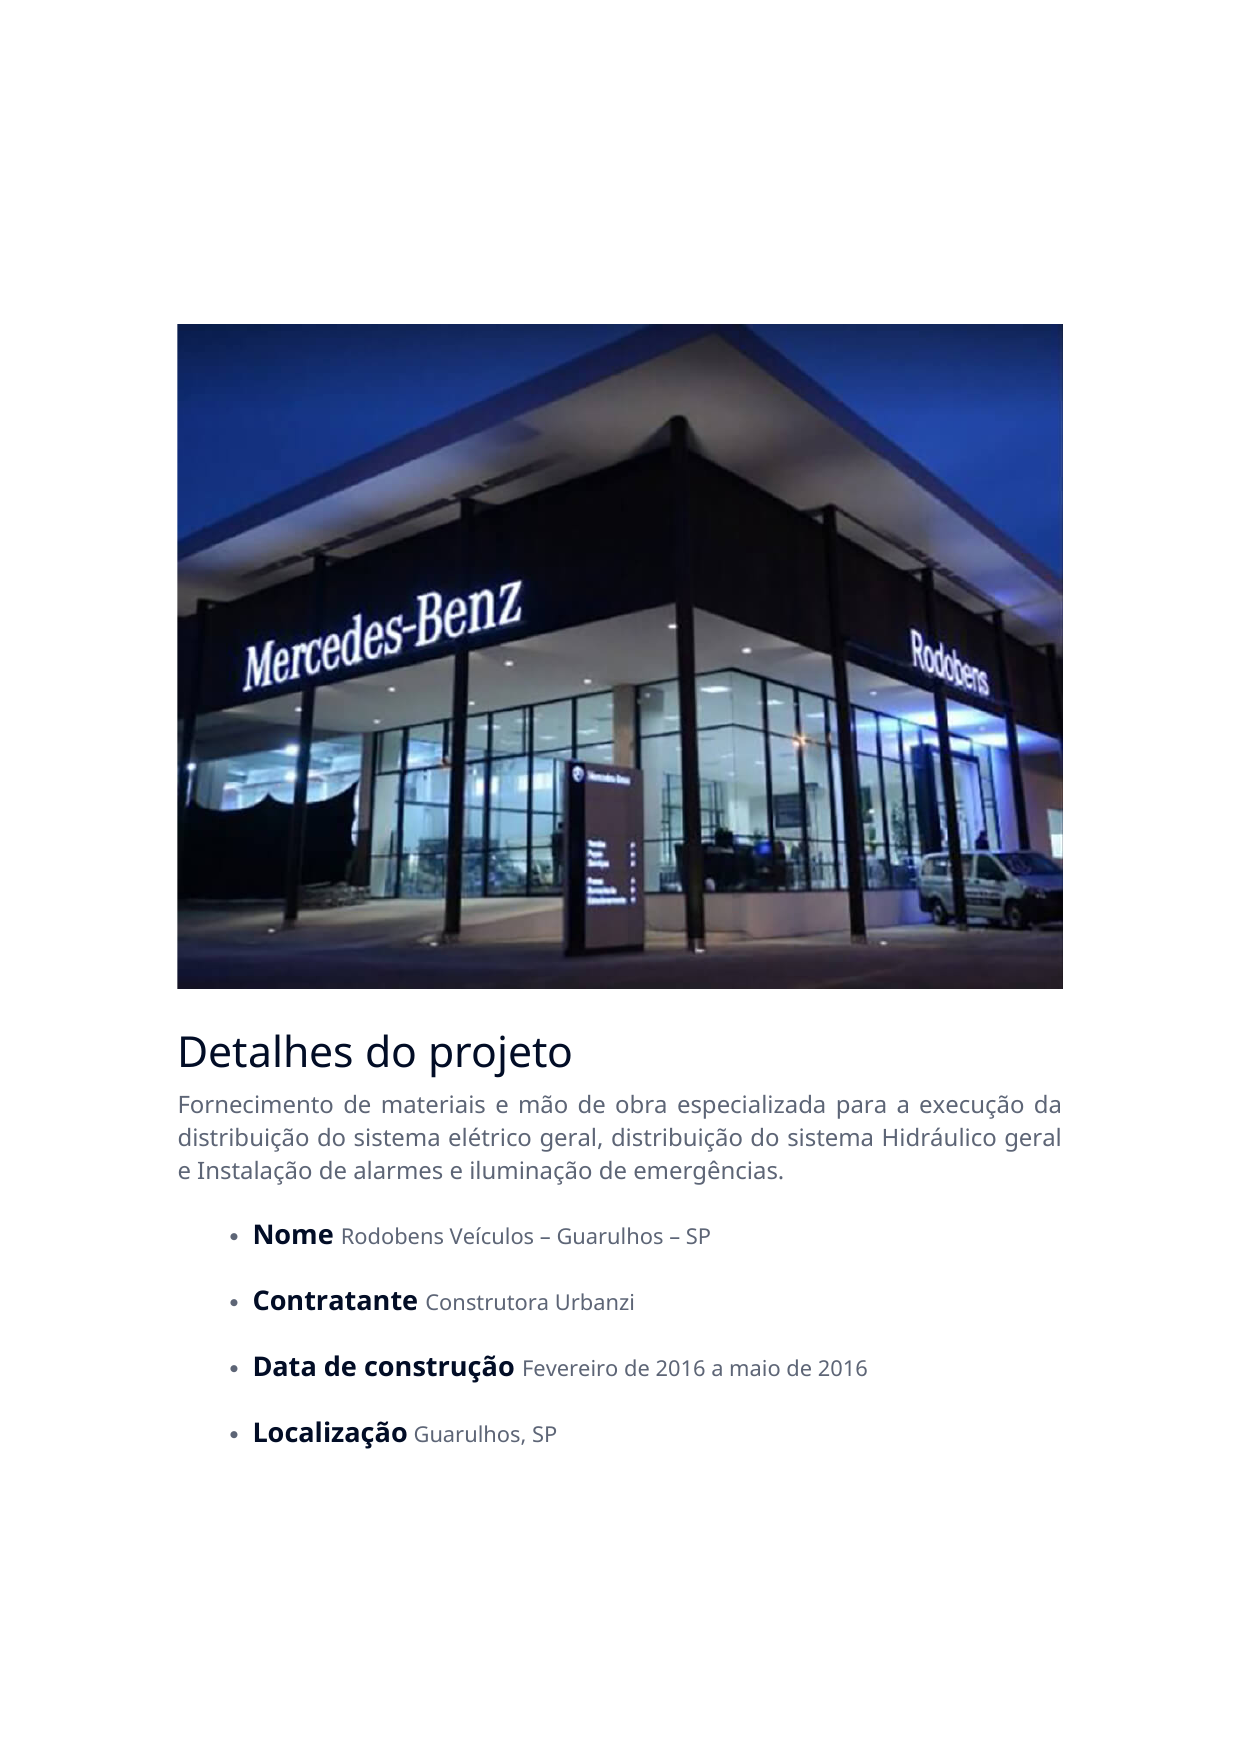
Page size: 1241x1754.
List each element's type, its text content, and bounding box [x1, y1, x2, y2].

list Data de construção Fevereiro de 2016 a maio de 2016 [230, 1347, 1063, 1384]
picture [177, 324, 1063, 989]
list Nome Rodobens Veículos – Guarulhos – SP [230, 1215, 1063, 1252]
list Contratante Construtora Urbanzi [230, 1281, 1063, 1318]
subtitle Detalhes do projeto [177, 1018, 1063, 1081]
list Localização Guarulhos, SP [230, 1413, 1063, 1450]
text Fornecimento de materiais e mão de obra especializada para a execução da distribuição do sistema elétrico geral, distribuição do sistema Hidráulico geral e Instalação de alarmes e iluminação de emergências. [177, 1088, 1063, 1186]
